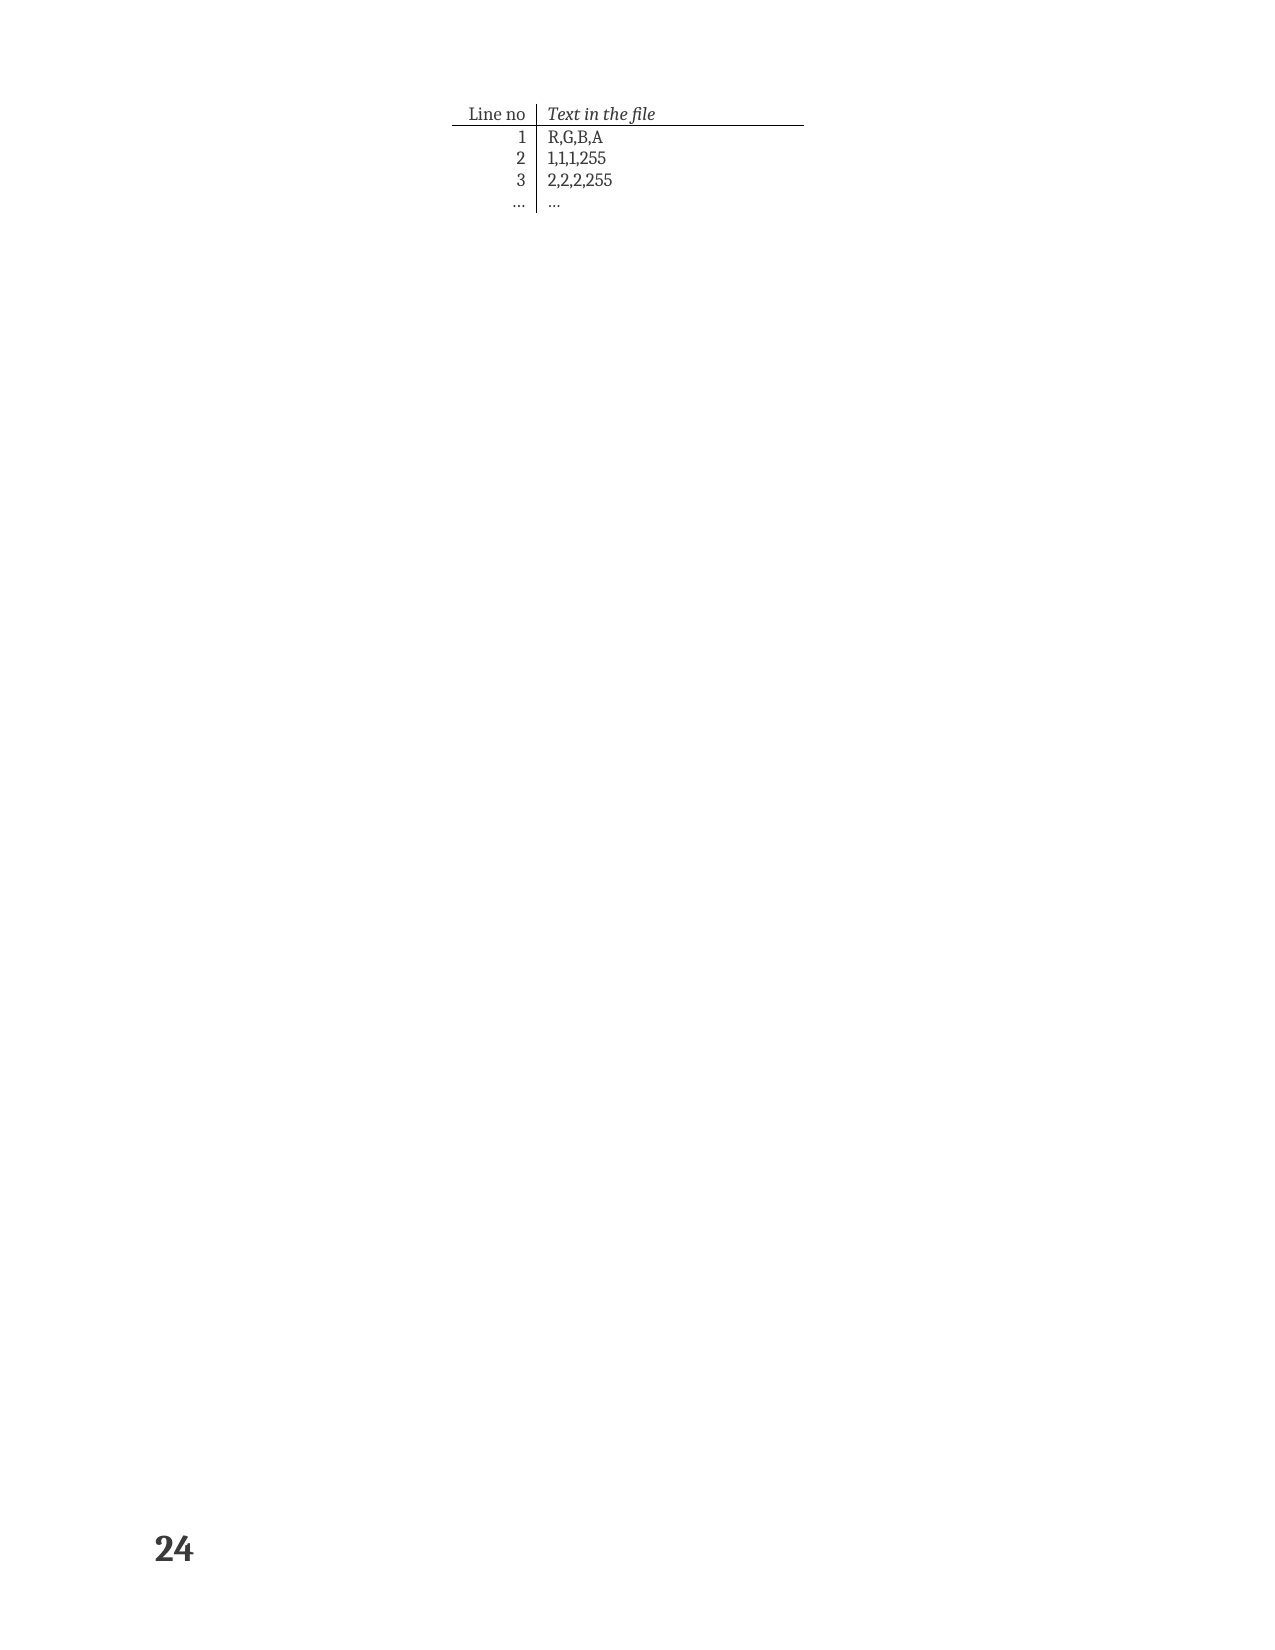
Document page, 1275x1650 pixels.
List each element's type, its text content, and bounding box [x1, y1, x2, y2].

table_header Text in the file [537, 104, 804, 125]
table_cell 1 2 3 … [452, 126, 536, 212]
table_header Line no [452, 104, 536, 125]
table_cell R,G,B,A 1,1,1,255 2,2,2,255 … [537, 126, 804, 212]
